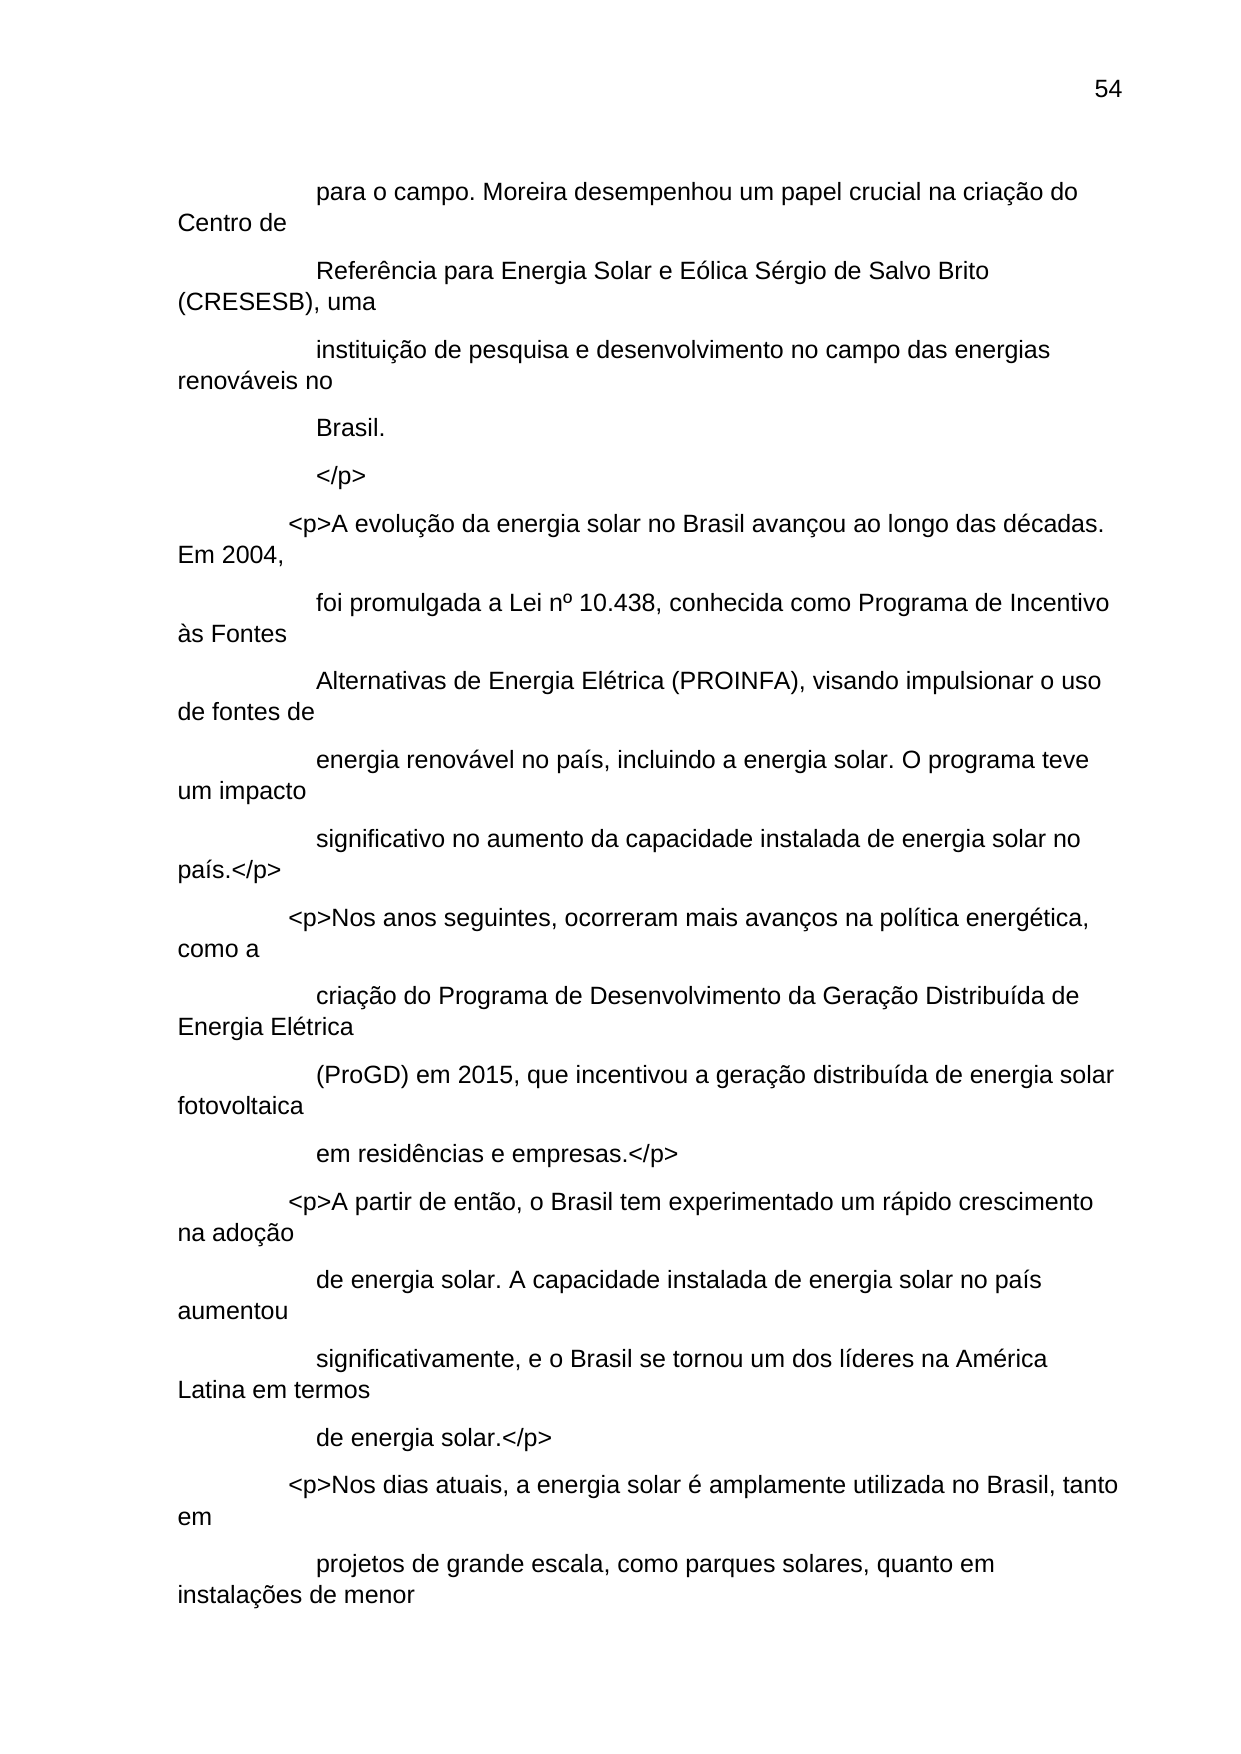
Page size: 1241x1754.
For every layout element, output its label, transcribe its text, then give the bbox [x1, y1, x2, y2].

text significativo no aumento da capacidade instalada de energia solar no país.</p> [177, 824, 1122, 884]
text foi promulgada a Lei nº 10.438, conhecida como Programa de Incentivo às Fontes [177, 588, 1122, 647]
text (ProGD) em 2015, que incentivou a geração distribuída de energia solar fotovoltaica [177, 1060, 1122, 1120]
text de energia solar.</p> [177, 1423, 1122, 1452]
text para o campo. Moreira desempenhou um papel crucial na criação do Centro de [177, 177, 1122, 237]
text Alternativas de Energia Elétrica (PROINFA), visando impulsionar o uso de fontes de [177, 666, 1122, 726]
text instituição de pesquisa e desenvolvimento no campo das energias renováveis no [177, 335, 1122, 394]
text </p> [177, 461, 1122, 490]
text criação do Programa de Desenvolvimento da Geração Distribuída de Energia Elétrica [177, 981, 1122, 1041]
text <p>Nos anos seguintes, ocorreram mais avanços na política energética, como a [177, 903, 1122, 962]
text de energia solar. A capacidade instalada de energia solar no país aumentou [177, 1265, 1122, 1325]
text <p>A evolução da energia solar no Brasil avançou ao longo das décadas. Em 2004, [177, 509, 1122, 569]
text em residências e empresas.</p> [177, 1139, 1122, 1168]
text Referência para Energia Solar e Eólica Sérgio de Salvo Brito (CRESESB), uma [177, 256, 1122, 316]
text projetos de grande escala, como parques solares, quanto em instalações de menor [177, 1549, 1122, 1609]
text <p>A partir de então, o Brasil tem experimentado um rápido crescimento na adoção [177, 1187, 1122, 1246]
text significativamente, e o Brasil se tornou um dos líderes na América Latina em termos [177, 1344, 1122, 1404]
text <p>Nos dias atuais, a energia solar é amplamente utilizada no Brasil, tanto em [177, 1471, 1122, 1530]
text Brasil. [177, 413, 1122, 442]
text energia renovável no país, incluindo a energia solar. O programa teve um impacto [177, 745, 1122, 805]
